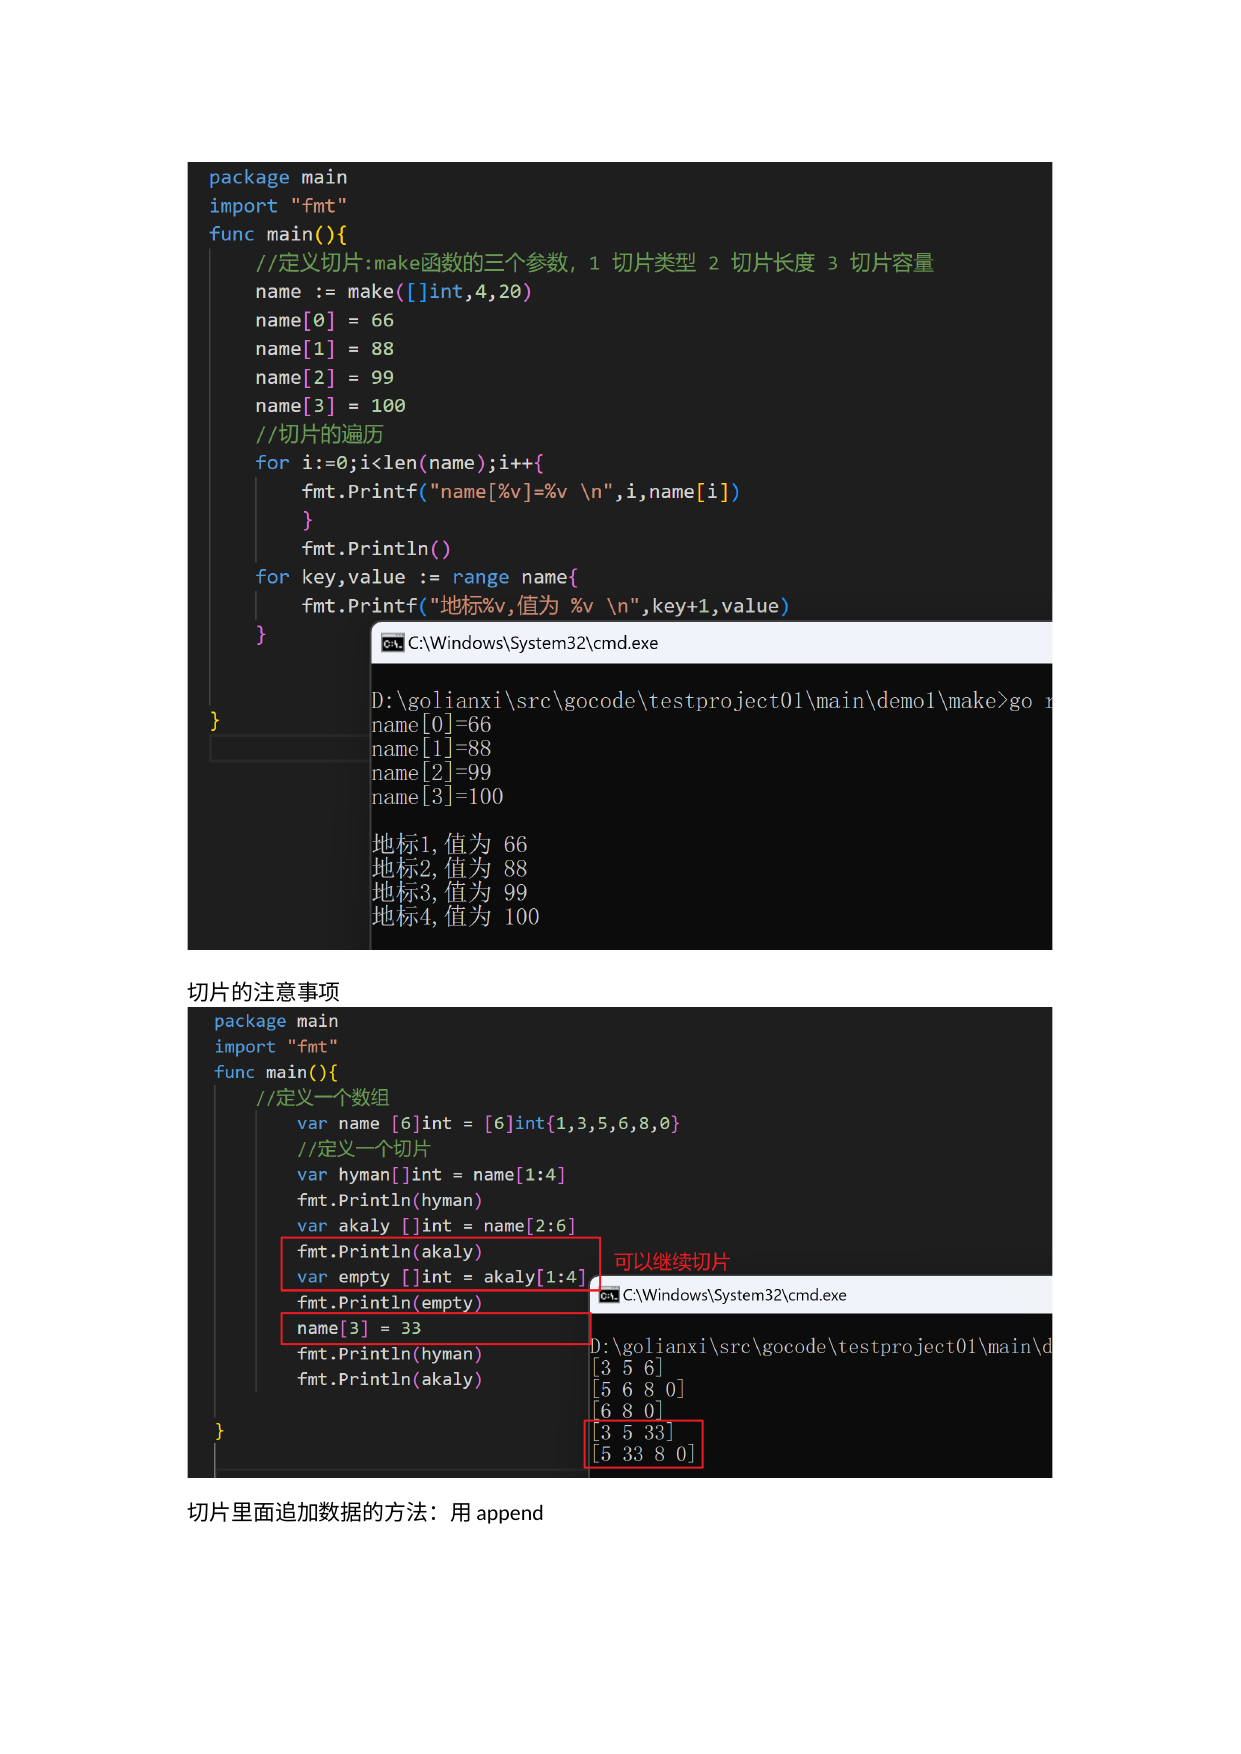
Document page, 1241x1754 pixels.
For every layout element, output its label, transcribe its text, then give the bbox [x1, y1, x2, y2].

list 切片的注意事项 [187, 974, 1053, 1007]
list 切片里面追加数据的方法：用append [187, 1494, 1053, 1527]
picture [187, 1007, 1053, 1478]
picture [187, 162, 1053, 950]
